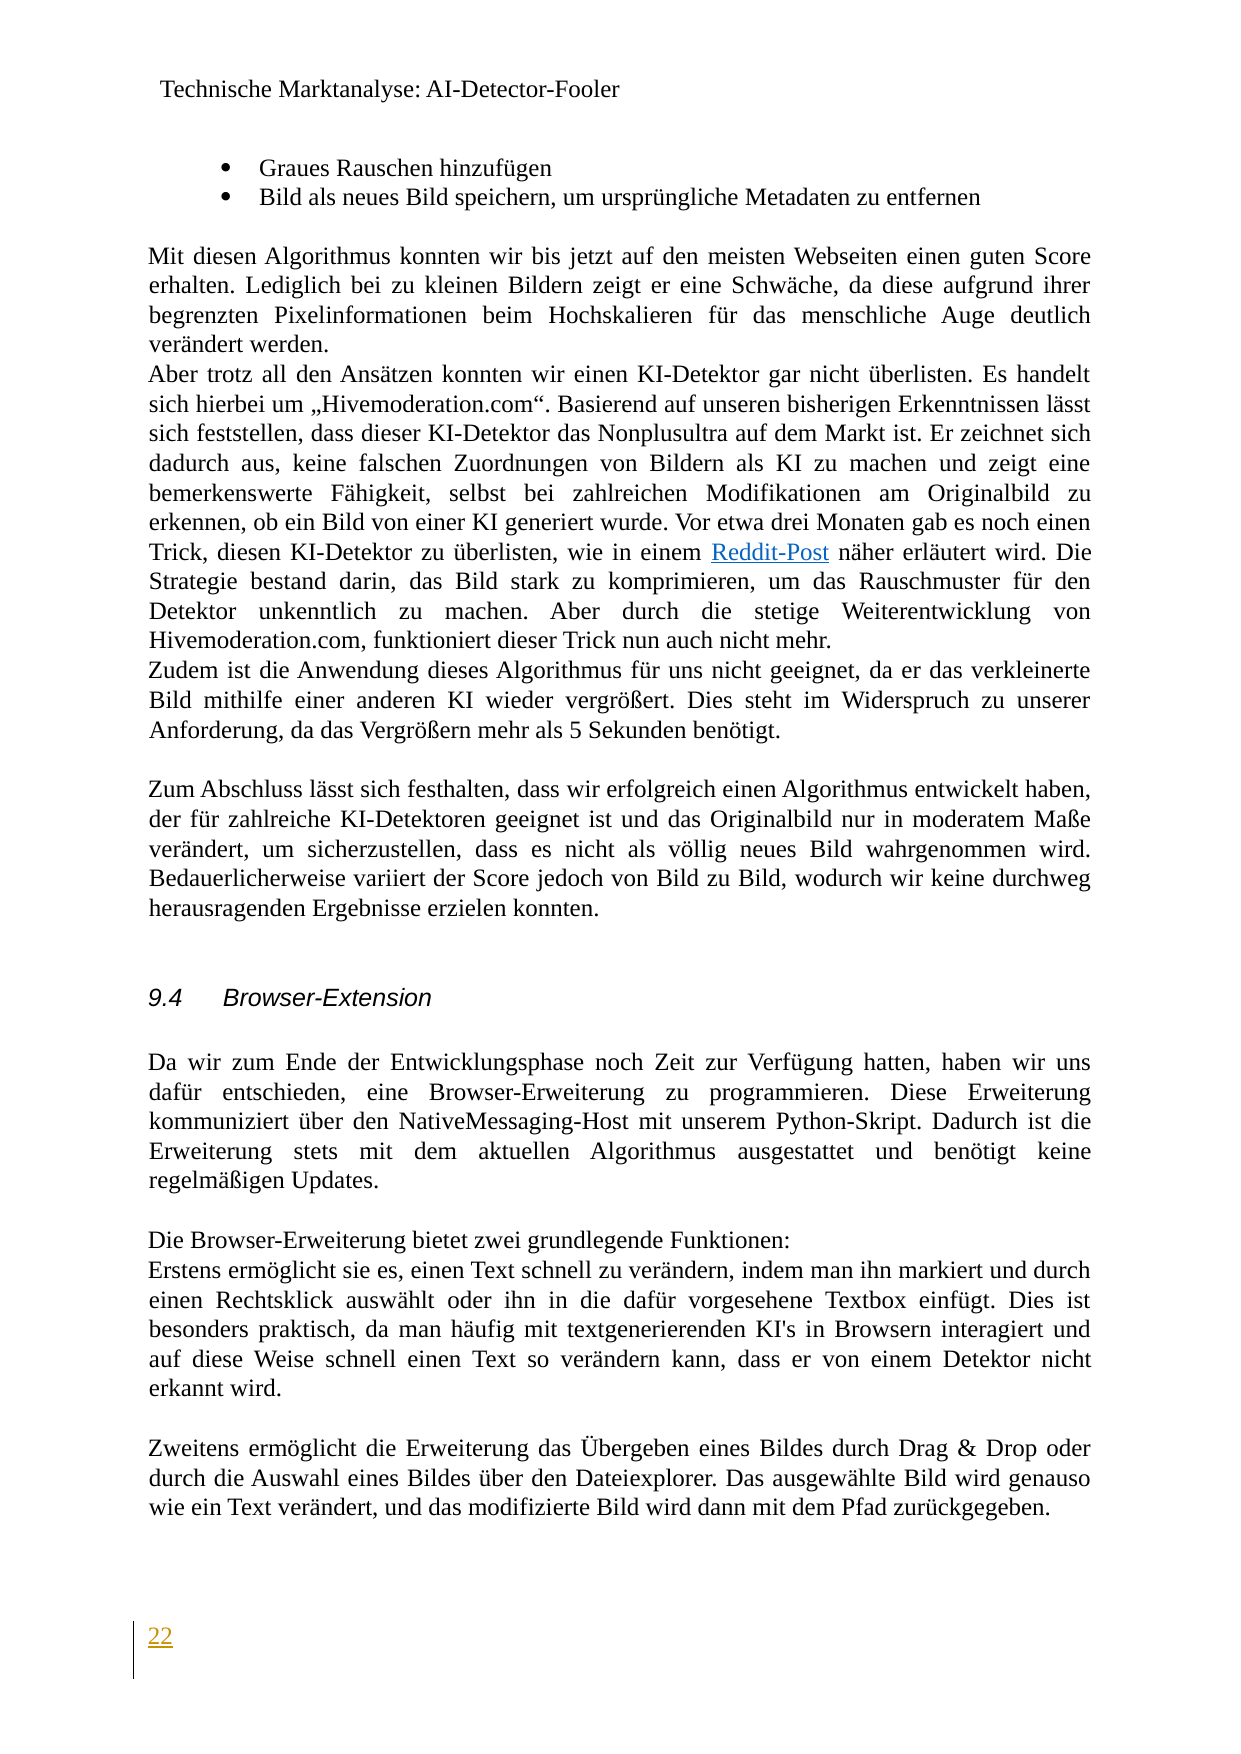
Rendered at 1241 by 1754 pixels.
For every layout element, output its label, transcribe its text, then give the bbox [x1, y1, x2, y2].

text Zum Abschluss lässt sich festhalten, dass wir erfolgreich einen Algorithmus entwickelt haben, der für zahlreiche KI-Detektoren geeignet ist und das Originalbild nur in moderatem Maße verändert, um sicherzustellen, dass es nicht als völlig neues Bild wahrgenommen wird. Bedauerlicherweise variiert der Score jedoch von Bild zu Bild, wodurch wir keine durchweg herausragenden Ergebnisse erzielen konnten. [148, 774, 1092, 922]
text Die Browser-Erweiterung bietet zwei grundlegende Funktionen: [148, 1225, 1092, 1254]
text Zweitens ermöglicht die Erweiterung das Übergeben eines Bildes durch Drag & Drop oder durch die Auswahl eines Bildes über den Dateiexplorer. Das ausgewählte Bild wird genauso wie ein Text verändert, und das modifizierte Bild wird dann mit dem Pfad zurückgegeben. [148, 1433, 1092, 1521]
list Bild als neues Bild speichern, um ursprüngliche Metadaten zu entfernen [221, 182, 1092, 211]
text Mit diesen Algorithmus konnten wir bis jetzt auf den meisten Webseiten einen guten Score erhalten. Lediglich bei zu kleinen Bildern zeigt er eine Schwäche, da diese aufgrund ihrer begrenzten Pixelinformationen beim Hochskalieren für das menschliche Auge deutlich verändert werden. [148, 241, 1092, 358]
text Aber trotz all den Ansätzen konnten wir einen KI-Detektor gar nicht überlisten. Es handelt sich hierbei um „Hivemoderation.com“. Basierend auf unseren bisherigen Erkenntnissen lässt sich feststellen, dass dieser KI-Detektor das Nonplusultra auf dem Markt ist. Er zeichnet sich dadurch aus, keine falschen Zuordnungen von Bildern als KI zu machen und zeigt eine bemerkenswerte Fähigkeit, selbst bei zahlreichen Modifikationen am Originalbild zu erkennen, ob ein Bild von einer KI generiert wurde. Vor etwa drei Monaten gab es noch einen Trick, diesen KI-Detektor zu überlisten, wie in einem Reddit-Post näher erläutert wird. Die Strategie bestand darin, das Bild stark zu komprimieren, um das Rauschmuster für den Detektor unkenntlich zu machen. Aber durch die stetige Weiterentwicklung von Hivemoderation.com, funktioniert dieser Trick nun auch nicht mehr. [148, 359, 1092, 654]
text Erstens ermöglicht sie es, einen Text schnell zu verändern, indem man ihn markiert und durch einen Rechtsklick auswählt oder ihn in die dafür vorgesehene Textbox einfügt. Dies ist besonders praktisch, da man häufig mit textgenerierenden KI's in Browsern interagiert und auf diese Weise schnell einen Text so verändern kann, dass er von einem Detektor nicht erkannt wird. [148, 1255, 1092, 1402]
list Graues Rauschen hinzufügen [221, 153, 1092, 182]
text Da wir zum Ende der Entwicklungsphase noch Zeit zur Verfügung hatten, haben wir uns dafür entschieden, eine Browser-Erweiterung zu programmieren. Diese Erweiterung kommuniziert über den NativeMessaging-Host mit unserem Python-Skript. Dadurch ist die Erweiterung stets mit dem aktuellen Algorithmus ausgestattet und benötigt keine regelmäßigen Updates. [148, 1047, 1092, 1194]
text Zudem ist die Anwendung dieses Algorithmus für uns nicht geeignet, da er das verkleinerte Bild mithilfe einer anderen KI wieder vergrößert. Dies steht im Widerspruch zu unserer Anforderung, da das Vergrößern mehr als 5 Sekunden benötigt. [148, 656, 1092, 743]
subtitle Browser-Extension [148, 982, 1051, 1011]
